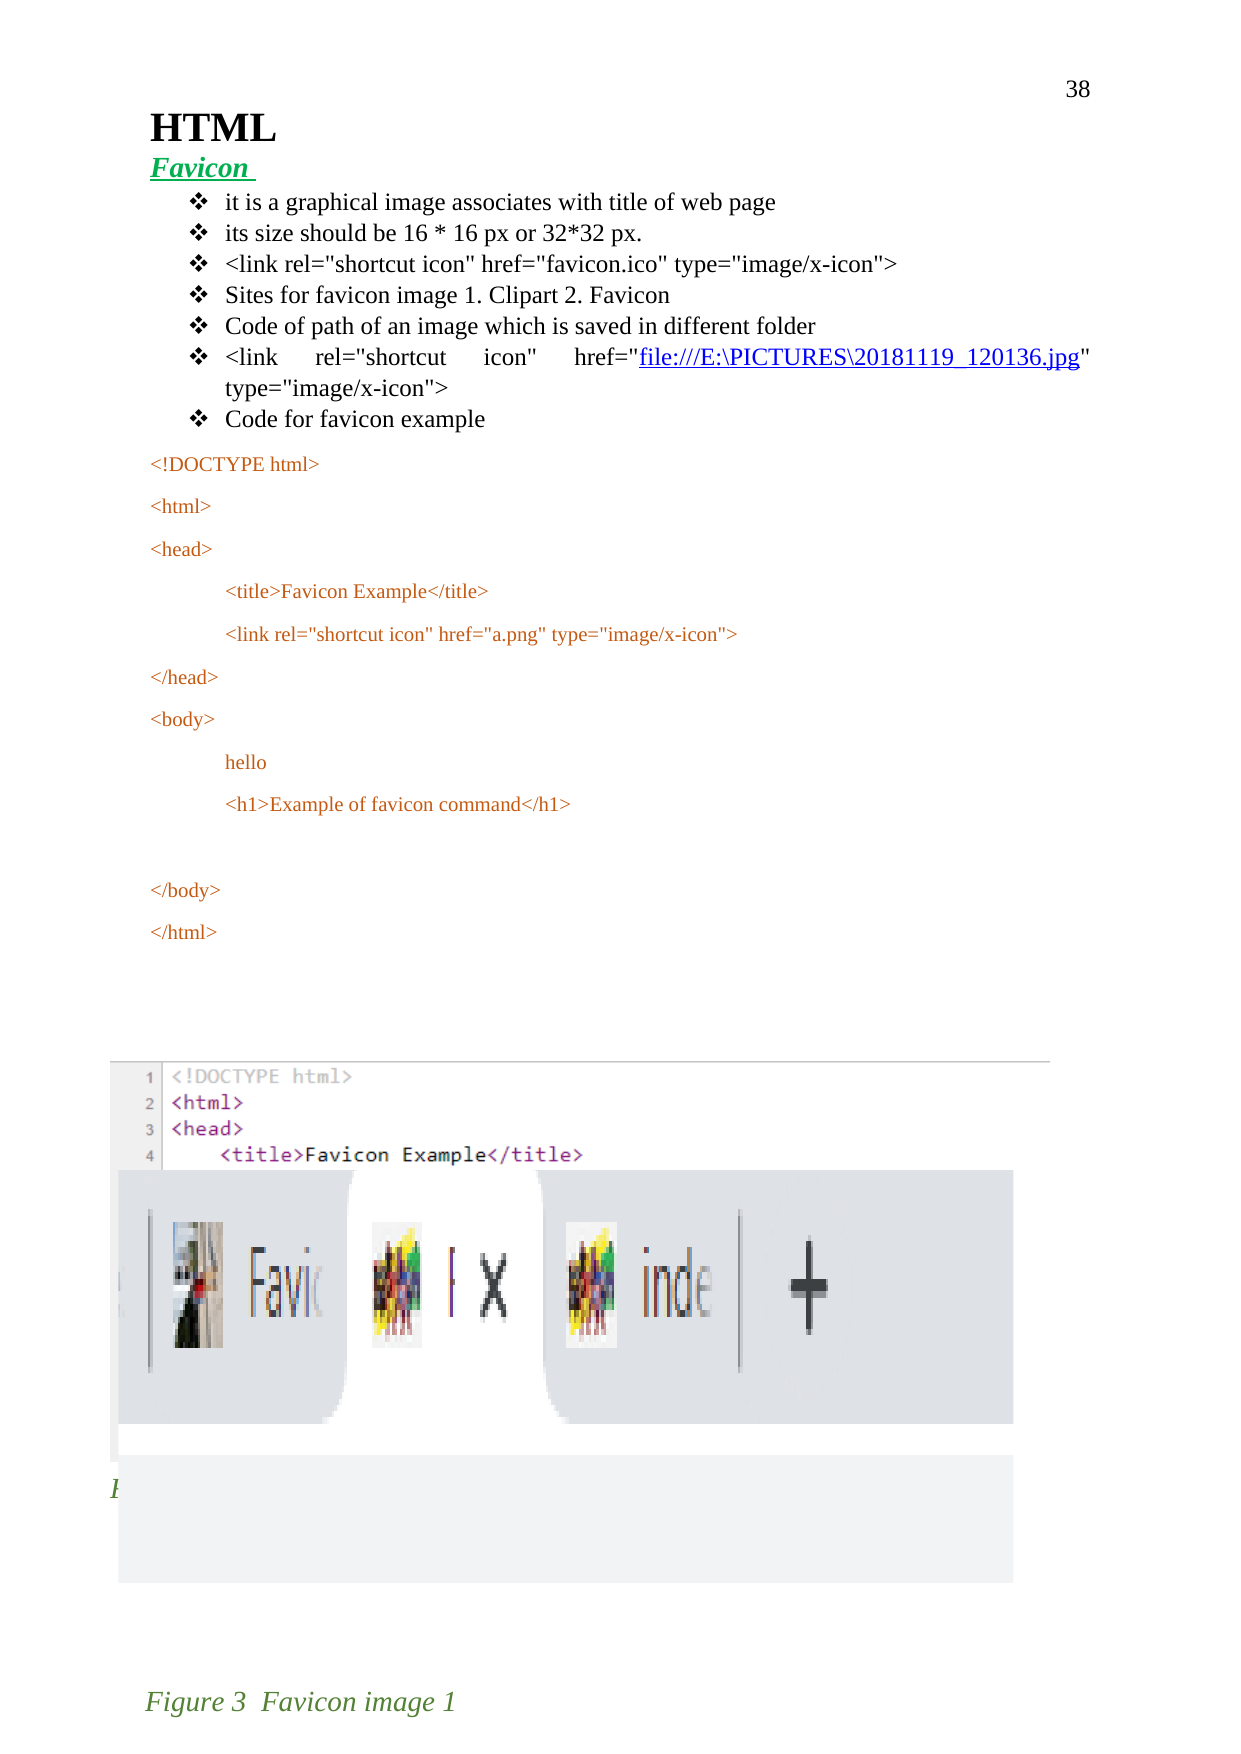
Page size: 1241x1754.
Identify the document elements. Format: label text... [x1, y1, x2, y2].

list Code for favicon example [187, 404, 1090, 433]
list it is a graphical image associates with title of web page [187, 187, 1090, 215]
subtitle Favicon [150, 150, 1090, 184]
list Sites for favicon image 1. Clipart 2. Favicon [187, 280, 1090, 308]
list Code of path of an image which is saved in different folder [187, 311, 1090, 339]
text <body> [150, 707, 1090, 731]
picture [110, 1061, 1051, 1581]
text </head> [150, 664, 1090, 689]
list <link rel="shortcut icon" href="file:///E:\PICTURES\20181119_120136.jpg" type="image/x-icon"> [187, 342, 1090, 402]
list <link rel="shortcut icon" href="favicon.ico" type="image/x-icon"> [187, 249, 1090, 277]
text <h1>Example of favicon command</h1> [150, 792, 1090, 816]
text </html> [150, 920, 1090, 944]
text <html> [150, 494, 1090, 518]
text <link rel="shortcut icon" href="a.png" type="image/x-icon"> [150, 622, 1090, 646]
text <head> [150, 537, 1090, 561]
text hello [150, 750, 1090, 774]
text <!DOCTYPE html> [150, 452, 1090, 476]
list its size should be 16 * 16 px or 32*32 px. [187, 218, 1090, 246]
text <title>Favicon Example</title> [150, 579, 1090, 603]
text </body> [150, 878, 1090, 902]
